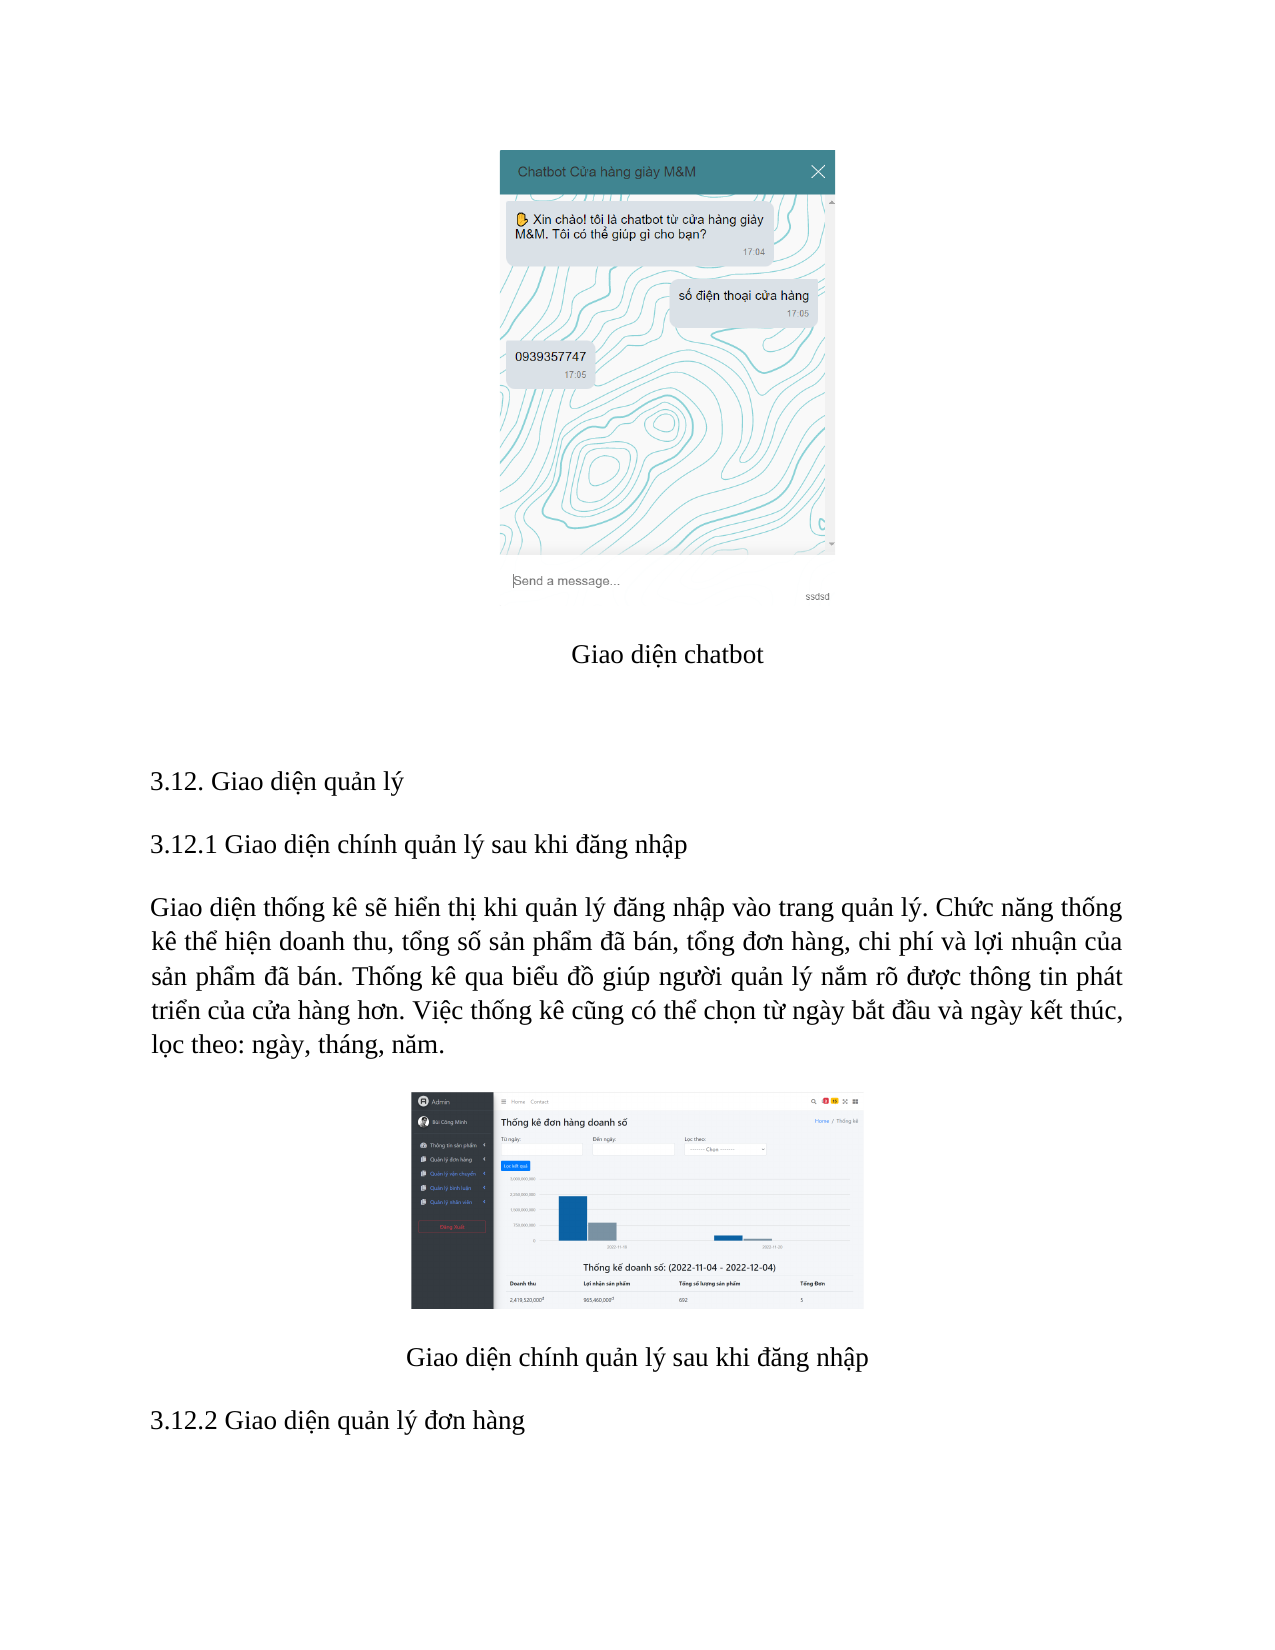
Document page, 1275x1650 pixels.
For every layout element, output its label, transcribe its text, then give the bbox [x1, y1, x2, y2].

text Giao diện thống kê sẽ hiển thị khi quản lý đăng nhập vào trang quản lý. Chức năng thống kê thể hiện doanh thu, tổng số sản phẩm đã bán, tổng đơn hàng, chi phí và lợi nhuận của sản phẩm đã bán. Thống kê qua biểu đồ giúp người quản lý nắm rõ được thông tin phát triển của cửa hàng hơn. Việc thống kê cũng có thể chọn từ ngày bắt đầu và ngày kết thúc, lọc theo: ngày, tháng, năm. [150, 891, 1125, 1059]
picture [411, 1091, 864, 1309]
text Giao diện chatbot [151, 638, 1125, 669]
picture [499, 150, 836, 606]
text Giao diện chính quản lý sau khi đăng nhập [150, 1341, 1125, 1372]
text 3.12. Giao diện quản lý [150, 764, 1125, 796]
text 3.12.1 Giao diện chính quản lý sau khi đăng nhập [150, 828, 1125, 859]
text 3.12.2 Giao diện quản lý đơn hàng [150, 1404, 1125, 1435]
